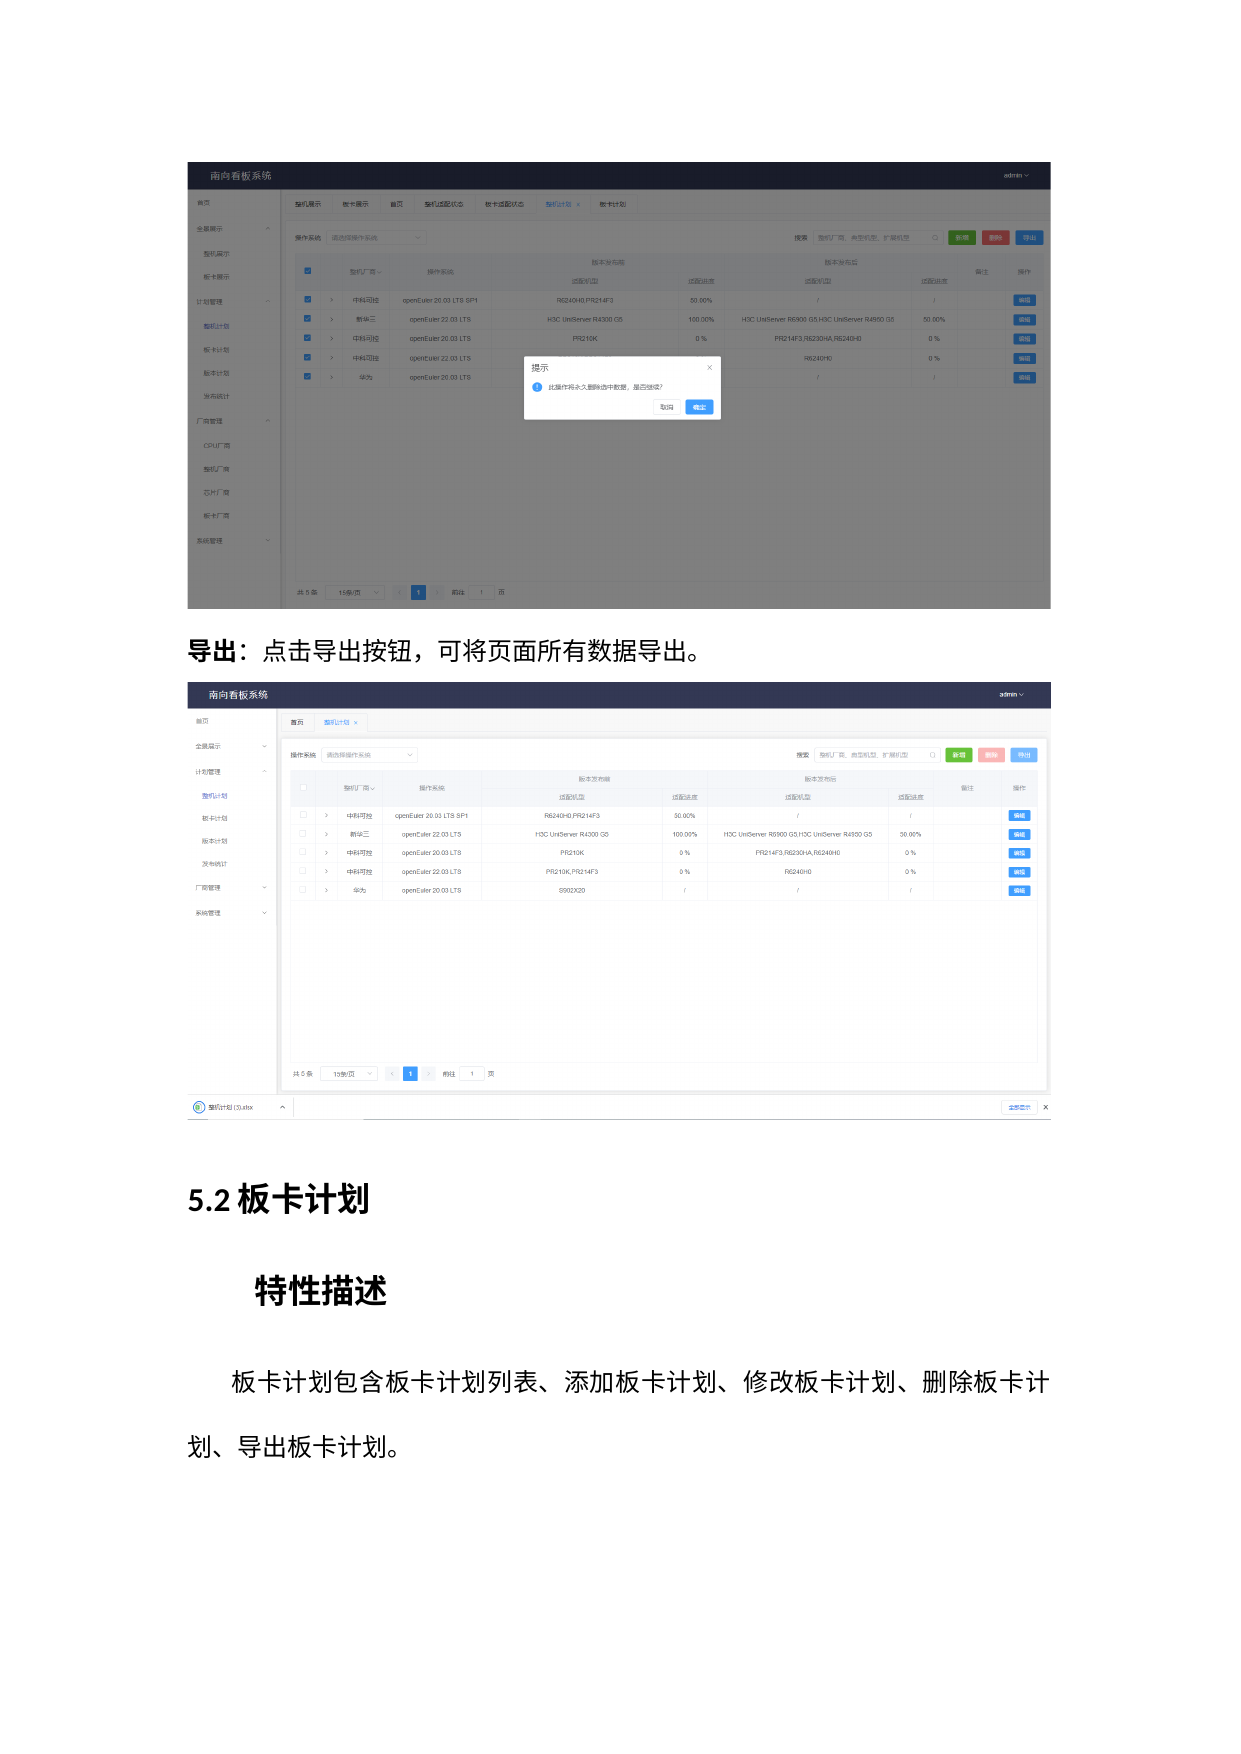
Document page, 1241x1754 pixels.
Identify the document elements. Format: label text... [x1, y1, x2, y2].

text 导出：点击导出按钮，可将页面所有数据导出。 [187, 617, 1053, 682]
picture [187, 682, 1051, 1120]
text 板卡计划包含板卡计划列表、添加板卡计划、修改板卡计划、删除板卡计划、导出板卡计划。 [187, 1348, 1053, 1478]
subtitle 特性描述 [187, 1256, 1053, 1321]
subtitle 5.2 板卡计划 [187, 1164, 1053, 1229]
picture [187, 162, 1051, 609]
